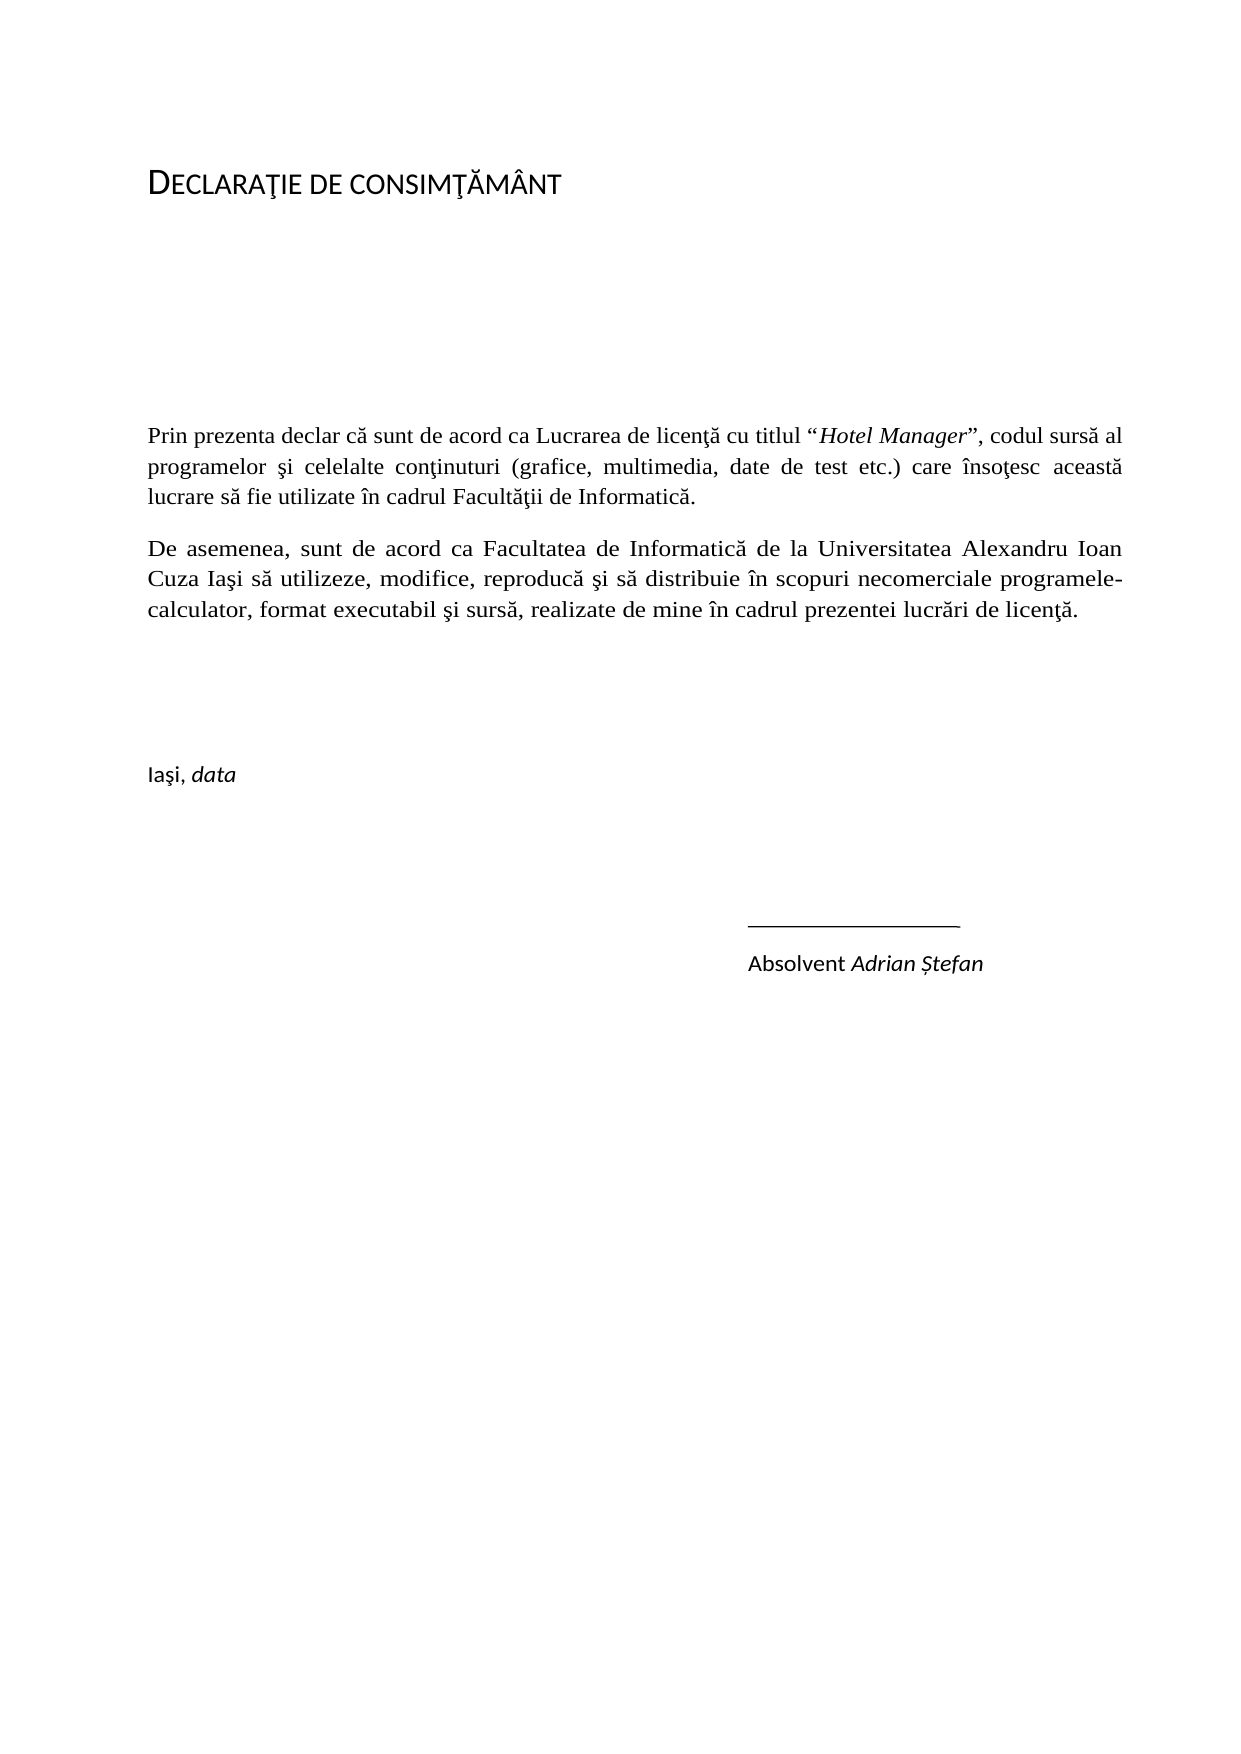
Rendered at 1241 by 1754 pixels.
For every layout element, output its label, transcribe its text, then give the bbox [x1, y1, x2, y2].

text DECLARAŢIE DE CONSIMŢĂMÂNT [147, 158, 1134, 203]
text Prin prezenta declar că sunt de acord ca Lucrarea de licenţă cu titlul “Hotel Manager”, codul sursă al programelor şi celelalte conţinuturi (grafice, multimedia, date de test etc.) care însoţesc această lucrare să fie utilizate în cadrul Facultăţii de Informatică. [147, 422, 1123, 510]
text Absolvent Adrian Ștefan [748, 909, 1134, 977]
text Iaşi, data [147, 761, 1134, 788]
text De asemenea, sunt de acord ca Facultatea de Informatică de la Universitatea Alexandru Ioan Cuza Iaşi să utilizeze, modifice, reproducă şi să distribuie în scopuri necomerciale programele-calculator, format executabil şi sursă, realizate de mine în cadrul prezentei lucrări de licenţă. [147, 535, 1123, 622]
